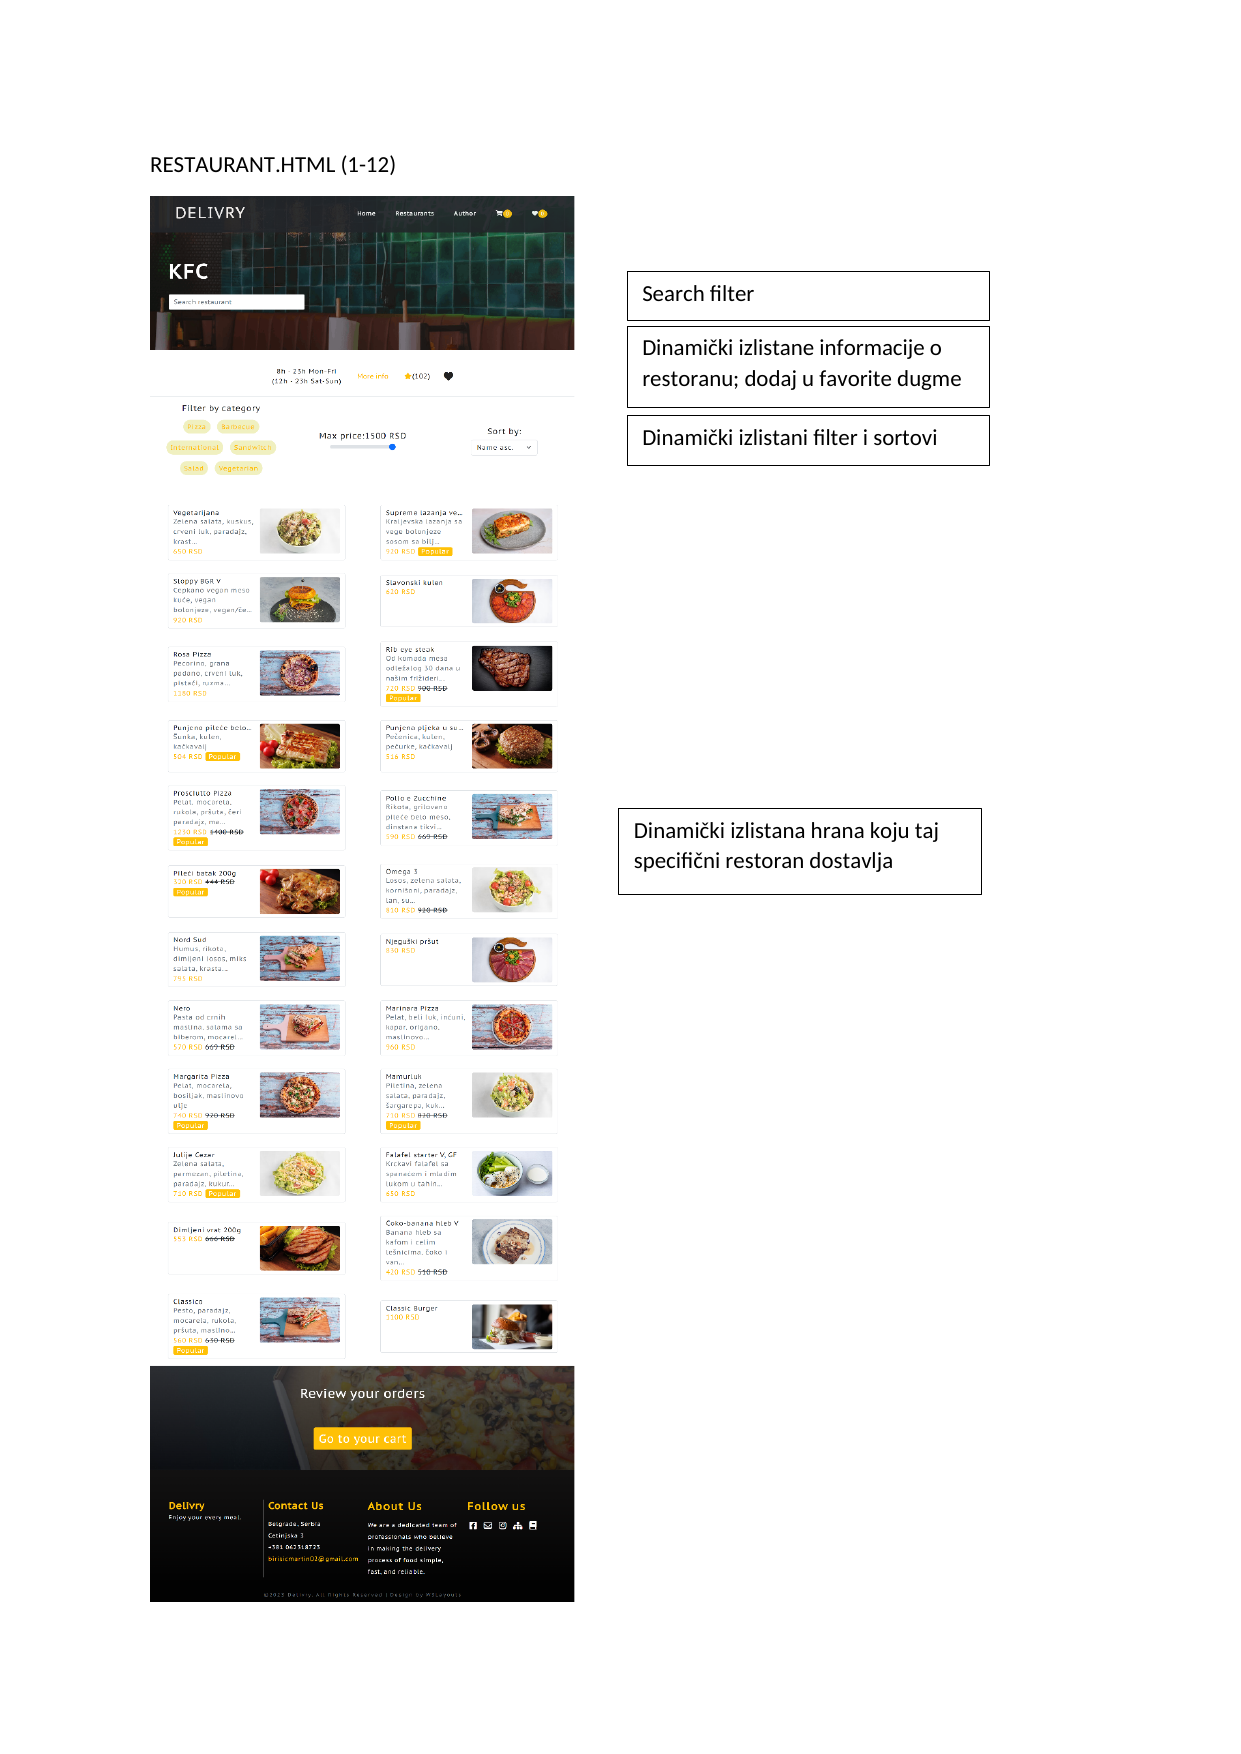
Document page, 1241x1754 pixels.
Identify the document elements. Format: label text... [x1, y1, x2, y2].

picture [150, 196, 575, 1602]
text RESTAURANT.HTML (1-12) [150, 150, 1090, 178]
